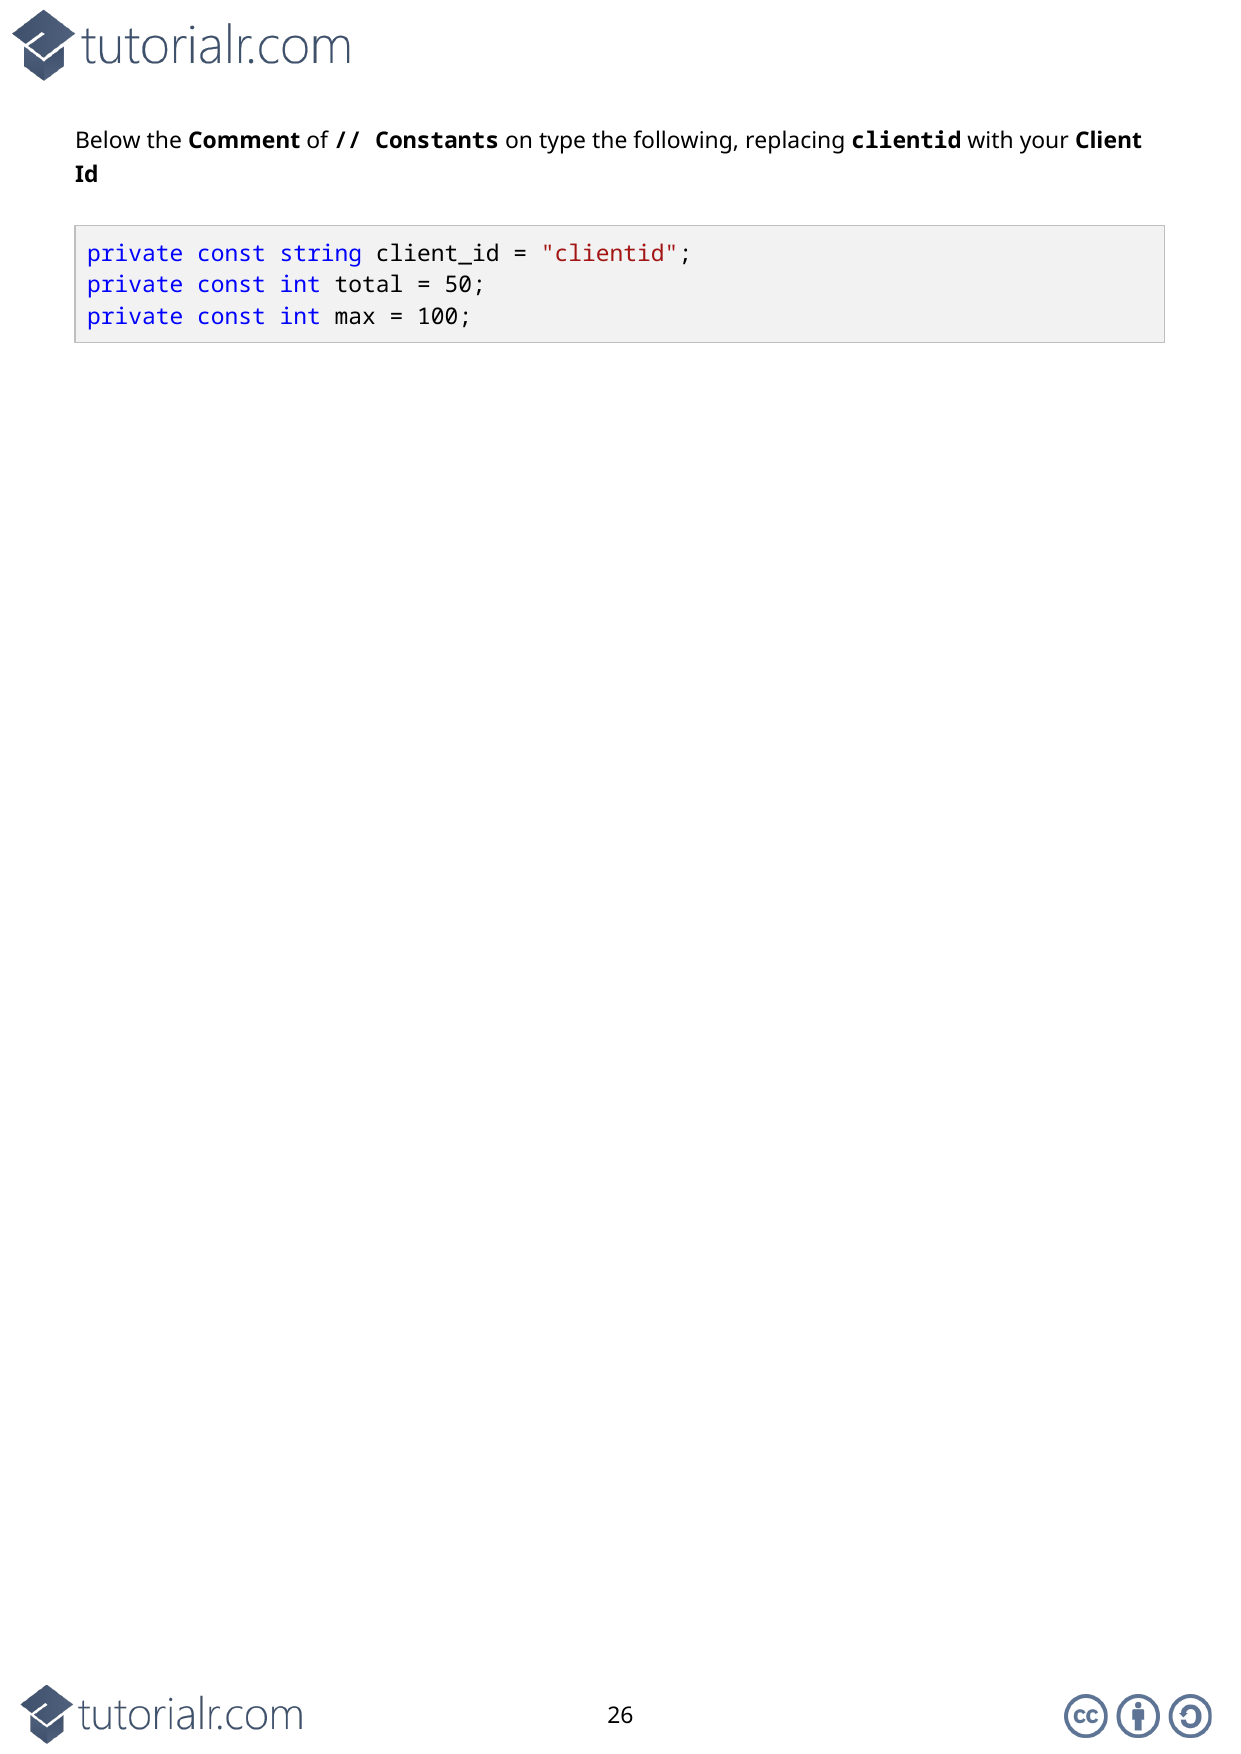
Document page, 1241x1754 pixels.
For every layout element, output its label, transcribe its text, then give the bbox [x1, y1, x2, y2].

text Below the Comment of // Constants on type the following, replacing clientid with your Client Id [75, 124, 1165, 189]
picture [1064, 1694, 1212, 1738]
picture [17, 1685, 313, 1744]
picture [8, 9, 363, 81]
